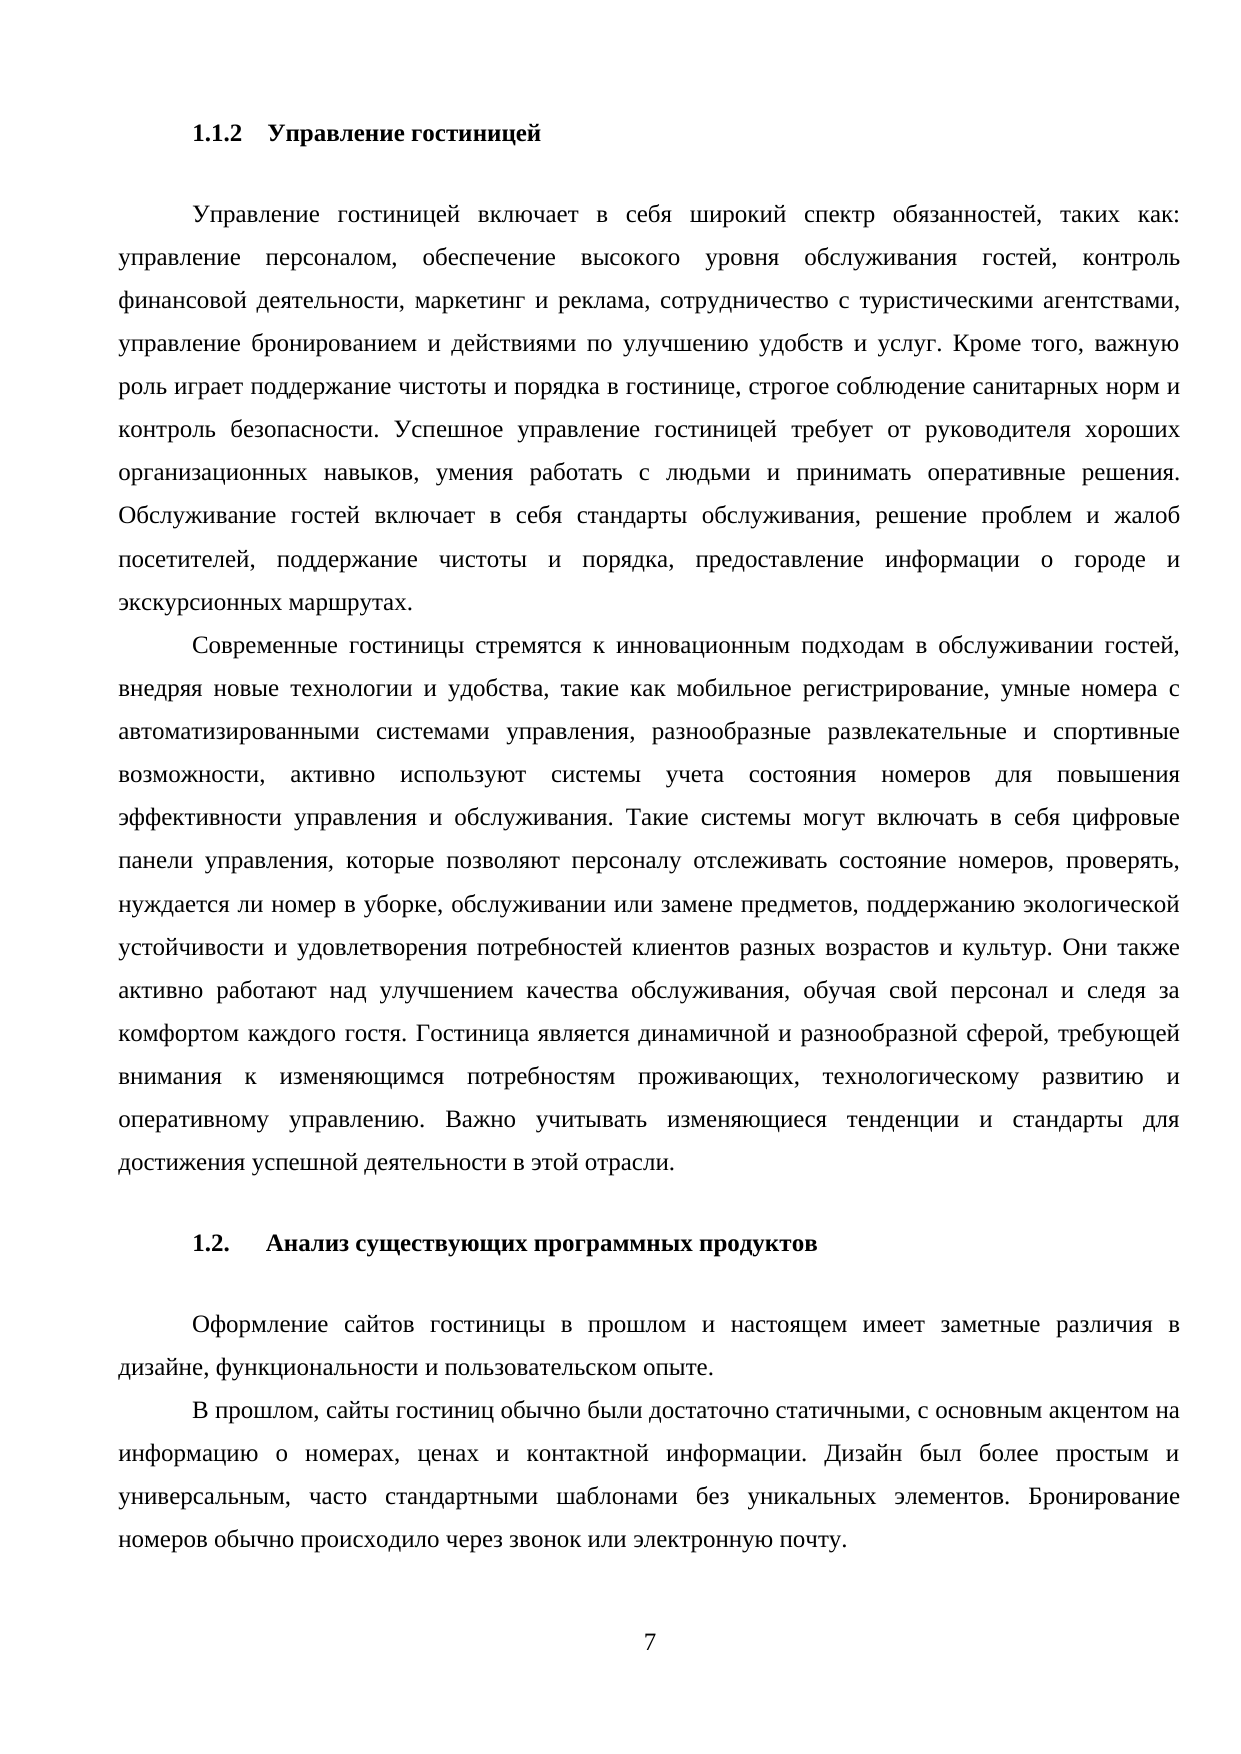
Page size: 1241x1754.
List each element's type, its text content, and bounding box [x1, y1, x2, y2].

text Оформление сайтов гостиницы в прошлом и настоящем имеет заметные различия в дизайне, функциональности и пользовательском опыте. [118, 1309, 1181, 1381]
subtitle Анализ существующих программных продуктов [192, 1228, 1181, 1257]
text Управление гостиницей включает в себя широкий спектр обязанностей, таких как: управление персоналом, обеспечение высокого уровня обслуживания гостей, контроль финансовой деятельности, маркетинг и реклама, сотрудничество с туристическими агентствами, управление бронированием и действиями по улучшению удобств и услуг. Кроме того, важную роль играет поддержание чистоты и порядка в гостинице, строгое соблюдение санитарных норм и контроль безопасности. Успешное управление гостиницей требует от руководителя хороших организационных навыков, умения работать с людьми и принимать оперативные решения. Обслуживание гостей включает в себя стандарты обслуживания, решение проблем и жалоб посетителей, поддержание чистоты и порядка, предоставление информации о городе и экскурсионных маршрутах. [118, 199, 1181, 616]
text В прошлом, сайты гостиниц обычно были достаточно статичными, с основным акцентом на информацию о номерах, ценах и контактной информации. Дизайн был более простым и универсальным, часто стандартными шаблонами без уникальных элементов. Бронирование номеров обычно происходило через звонок или электронную почту. [118, 1395, 1181, 1553]
subtitle Управление гостиницей [192, 118, 1181, 147]
text Современные гостиницы стремятся к инновационным подходам в обслуживании гостей, внедряя новые технологии и удобства, такие как мобильное регистрирование, умные номера с автоматизированными системами управления, разнообразные развлекательные и спортивные возможности, активно используют системы учета состояния номеров для повышения эффективности управления и обслуживания. Такие системы могут включать в себя цифровые панели управления, которые позволяют персоналу отслеживать состояние номеров, проверять, нуждается ли номер в уборке, обслуживании или замене предметов, поддержанию экологической устойчивости и удовлетворения потребностей клиентов разных возрастов и культур. Они также активно работают над улучшением качества обслуживания, обучая свой персонал и следя за комфортом каждого гостя. Гостиница является динамичной и разнообразной сферой, требующей внимания к изменяющимся потребностям проживающих, технологическому развитию и оперативному управлению. Важно учитывать изменяющиеся тенденции и стандарты для достижения успешной деятельности в этой отрасли. [118, 630, 1181, 1176]
